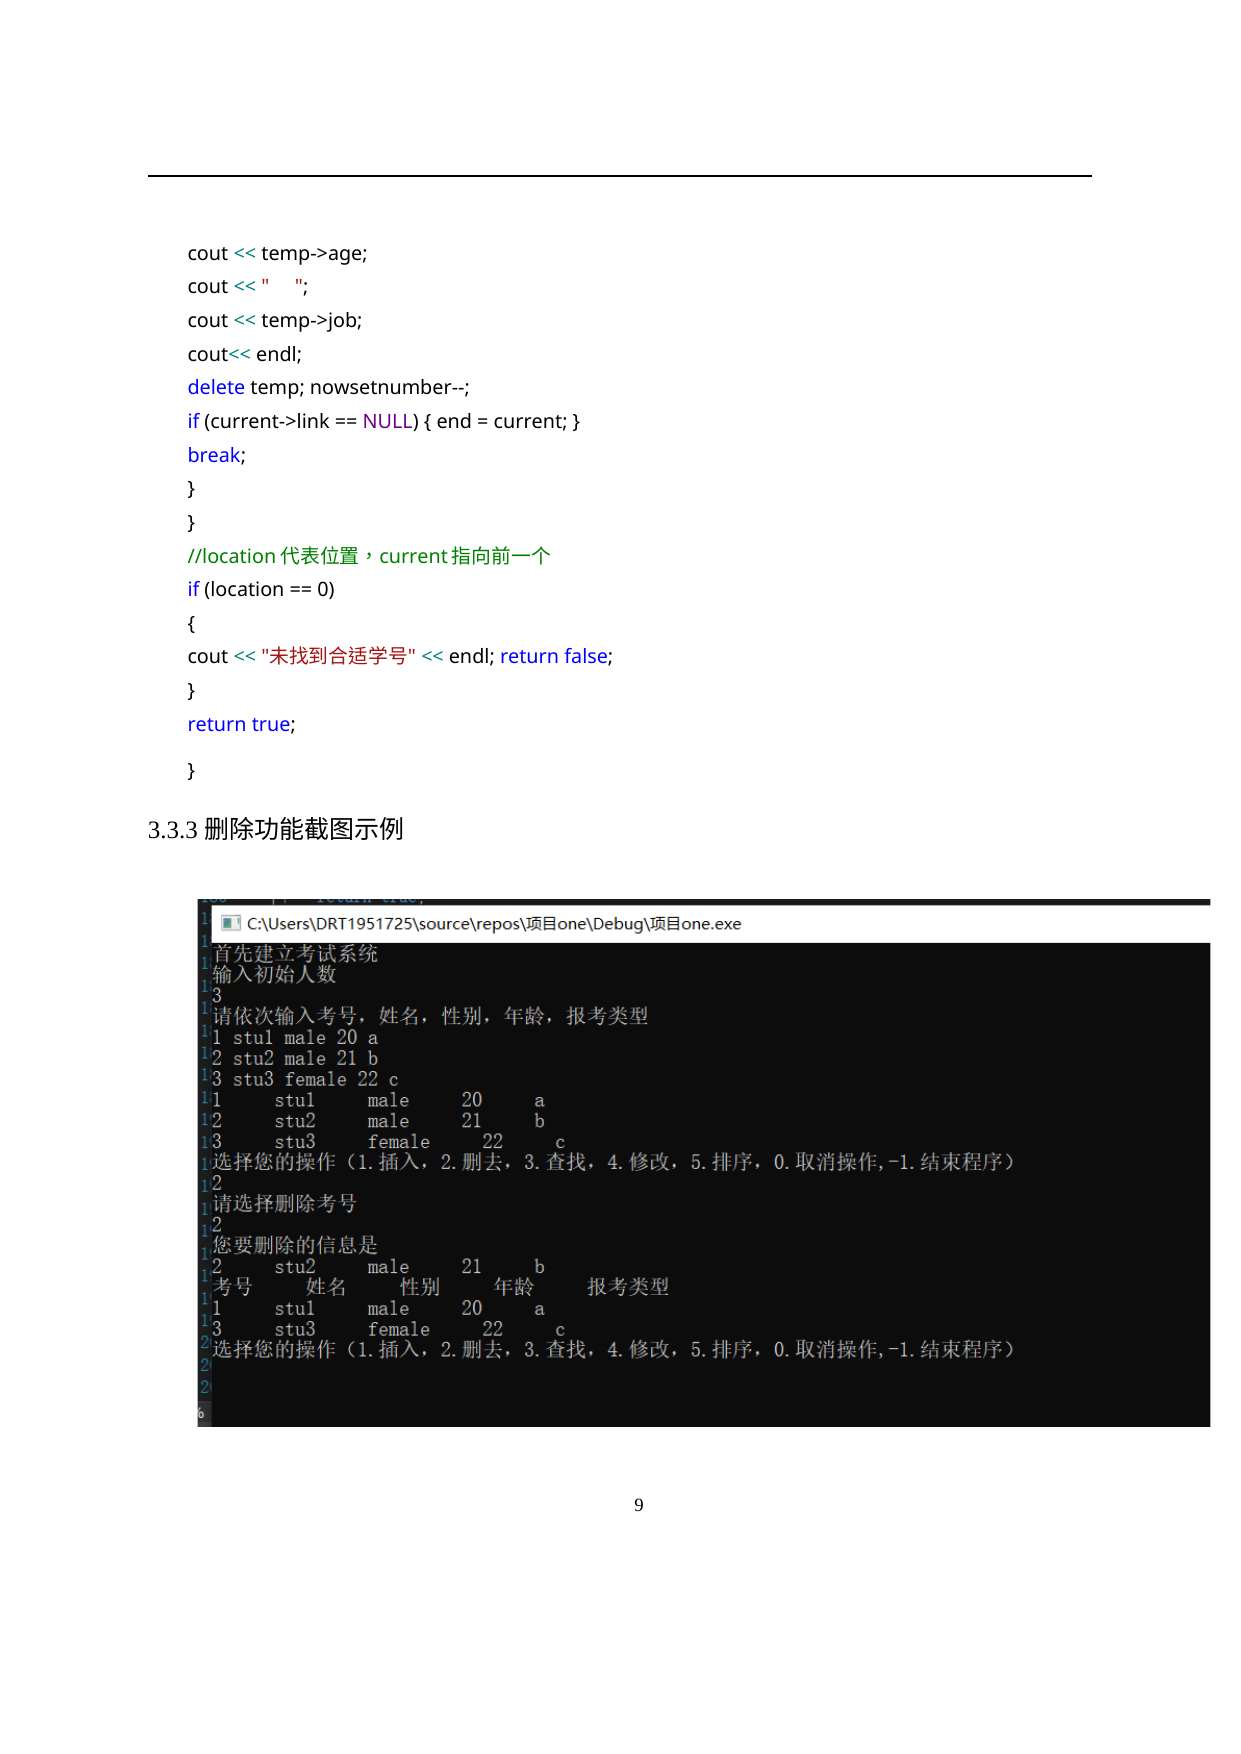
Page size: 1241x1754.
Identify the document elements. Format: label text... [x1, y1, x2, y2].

text break; [148, 441, 1092, 468]
text if (current->link == NULL) { end = current; } [148, 407, 1092, 434]
text } [148, 676, 1092, 703]
text cout << temp->job; [148, 306, 1092, 333]
text return true; [148, 710, 1092, 737]
text cout<< endl; [148, 340, 1092, 367]
text cout << " "; [148, 273, 1092, 300]
subtitle 3.3.3 删除功能截图示例 [148, 809, 1092, 845]
picture [197, 899, 1211, 1427]
text if (location == 0) [148, 576, 1092, 602]
text } [148, 474, 1092, 502]
subtitle } [148, 756, 1092, 783]
text delete temp; nowsetnumber--; [148, 374, 1092, 401]
text cout << temp->age; [148, 239, 1092, 266]
text } [148, 508, 1092, 535]
text { [148, 609, 1092, 636]
text //location代表位置，current指向前一个 [148, 542, 1092, 569]
text cout << "未找到合适学号" << endl; return false; [148, 643, 1092, 670]
